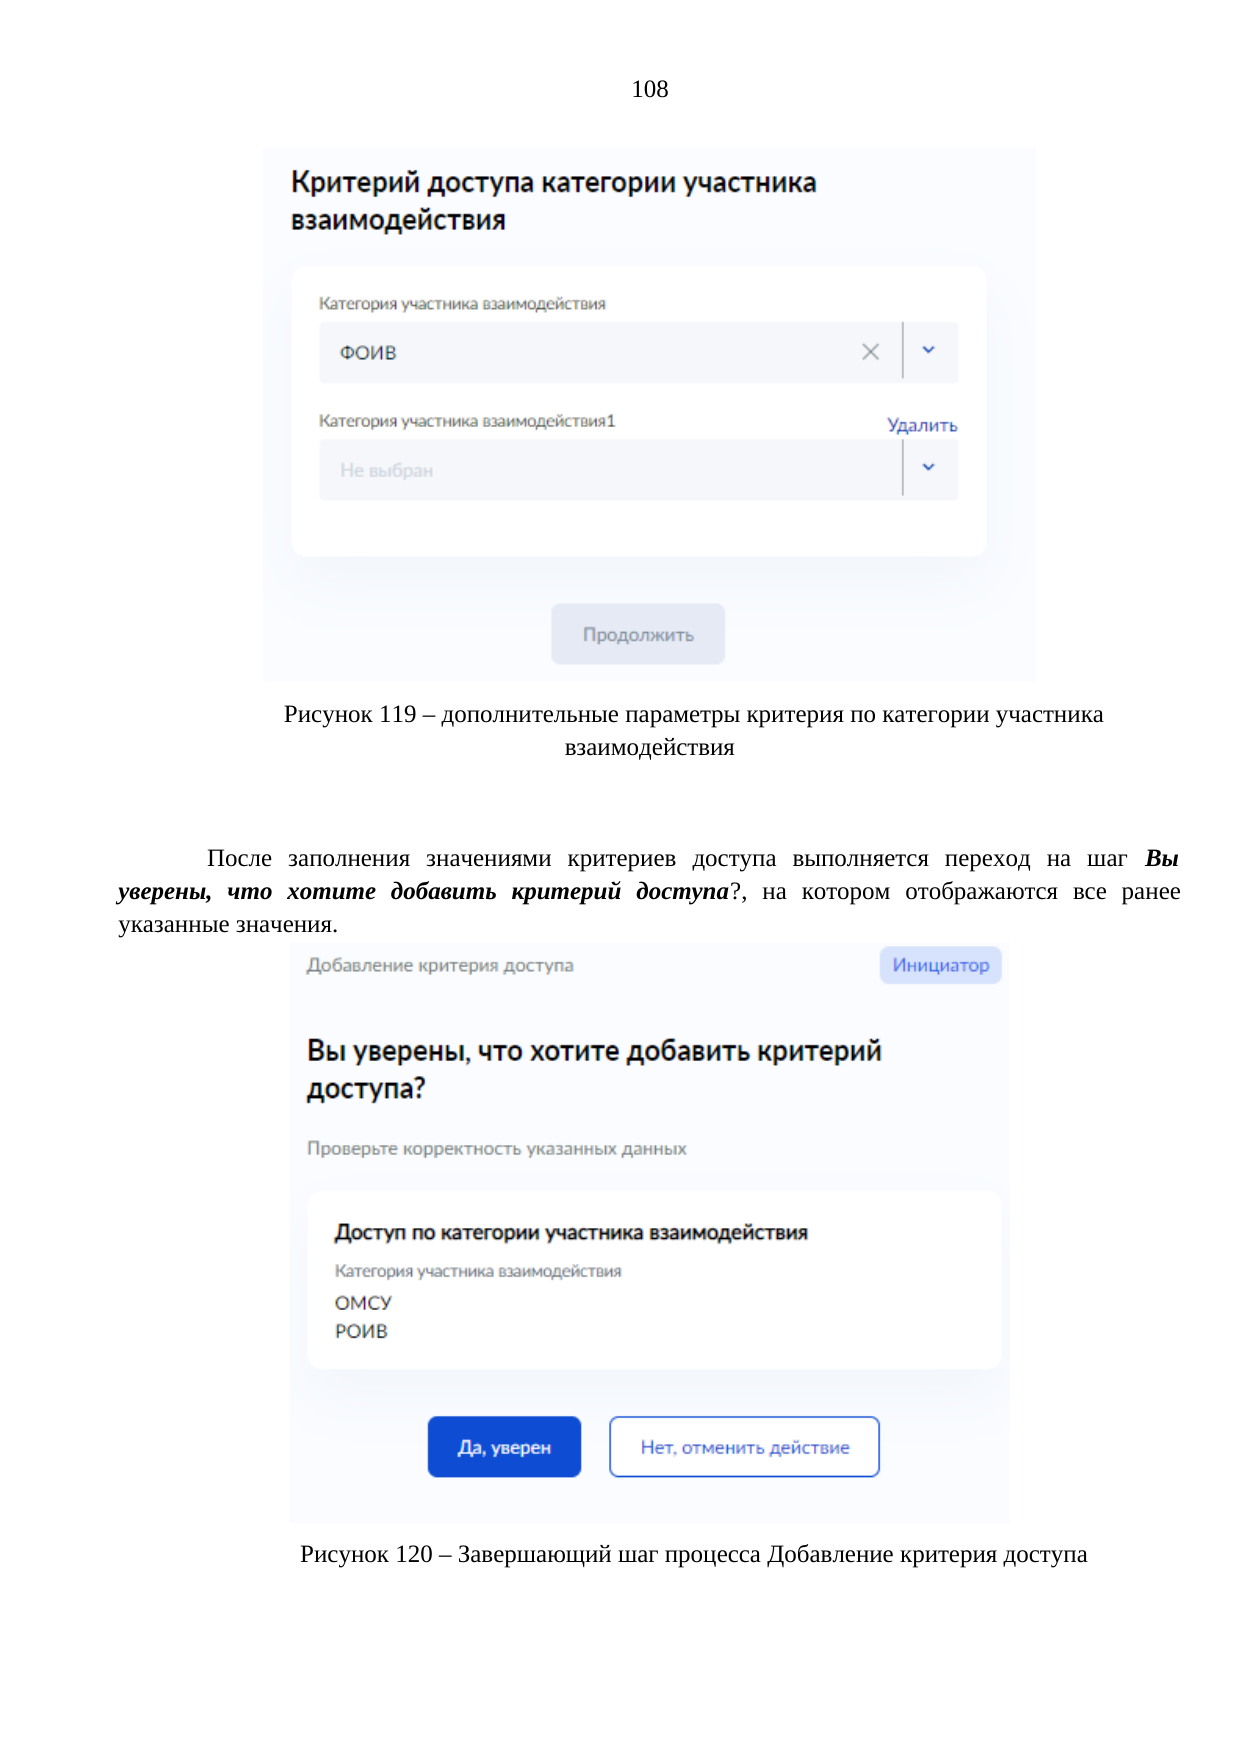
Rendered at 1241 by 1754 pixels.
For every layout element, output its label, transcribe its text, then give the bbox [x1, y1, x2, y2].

picture [289, 942, 1010, 1523]
picture [262, 147, 1037, 682]
text После заполнения значениями критериев доступа выполняется переход на шаг Вы уверены, что хотите добавить критерий доступа?, на котором отображаются все ранее указанные значения. [118, 843, 1181, 938]
